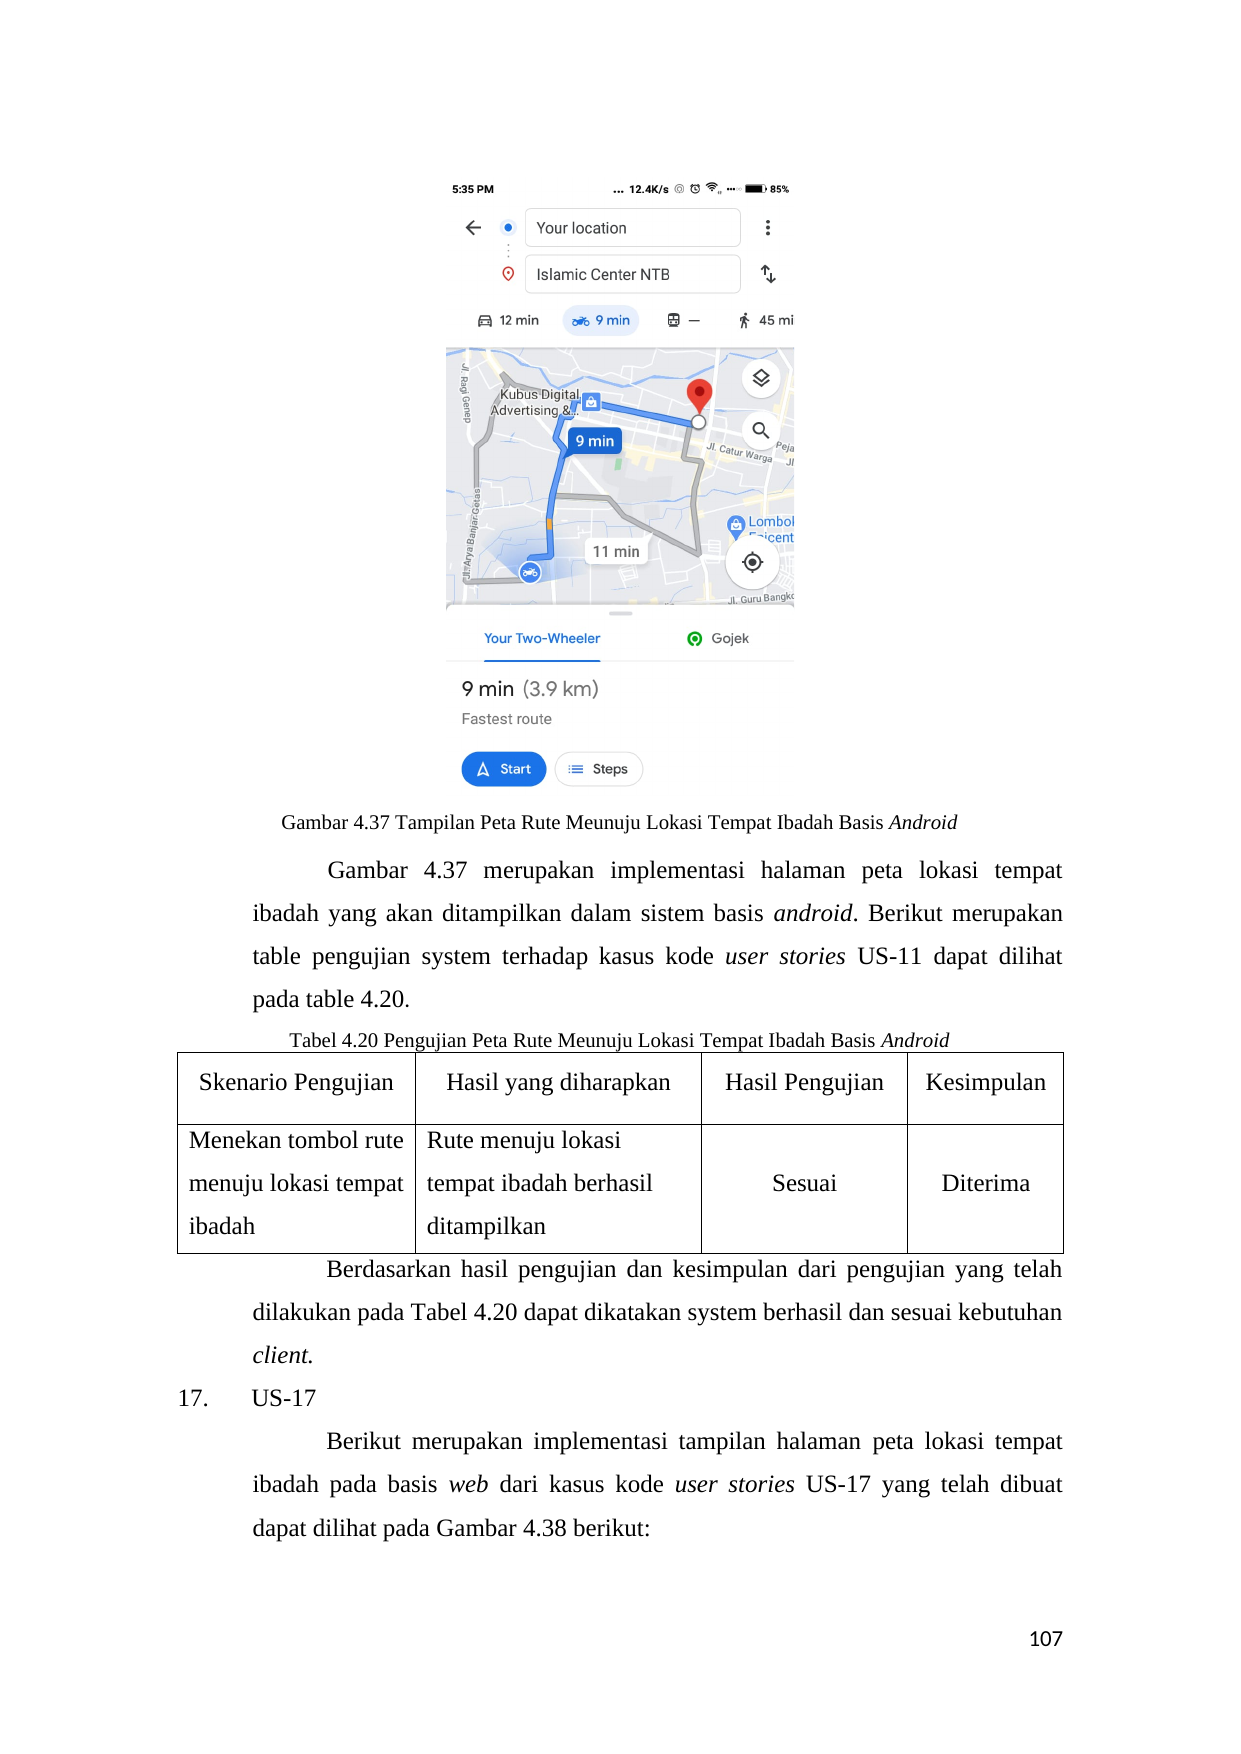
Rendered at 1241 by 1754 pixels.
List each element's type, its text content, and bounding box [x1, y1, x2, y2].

table_header Skenario Pengujian [178, 1053, 415, 1124]
table_cell Sesuai [702, 1125, 907, 1253]
table_cell Rute menuju lokasi tempat ibadah berhasil ditampilkan [416, 1125, 701, 1253]
table_cell Menekan tombol rute menuju lokasi tempat ibadah [178, 1125, 415, 1253]
text Gambar 4.37 merupakan implementasi halaman peta lokasi tempat ibadah yang akan ditampilkan dalam sistem basis android. Berikut merupakan table pengujian system terhadap kasus kode user stories US-11 dapat dilihat pada table 4.20. [252, 855, 1063, 1013]
picture [446, 177, 795, 796]
text Berdasarkan hasil pengujian dan kesimpulan dari pengujian yang telah dilakukan pada Tabel 4.20 dapat dikatakan system berhasil dan sesuai kebutuhan client. [252, 1254, 1063, 1369]
table_header Hasil yang diharapkan [416, 1053, 701, 1124]
table_header Kesimpulan [908, 1053, 1063, 1124]
text Berikut merupakan implementasi tampilan halaman peta lokasi tempat ibadah pada basis web dari kasus kode user stories US-17 yang telah dibuat dapat dilihat pada Gambar 4.38 berikut: [252, 1426, 1063, 1541]
text Gambar 4.37 Tampilan Peta Rute Meunuju Lokasi Tempat Ibadah Basis Android [177, 810, 1063, 834]
table_cell Diterima [908, 1125, 1063, 1253]
list US-17 [177, 1383, 1063, 1412]
text Tabel 4.20 Pengujian Peta Rute Meunuju Lokasi Tempat Ibadah Basis Android [177, 1028, 1063, 1052]
table_header Hasil Pengujian [702, 1053, 907, 1124]
